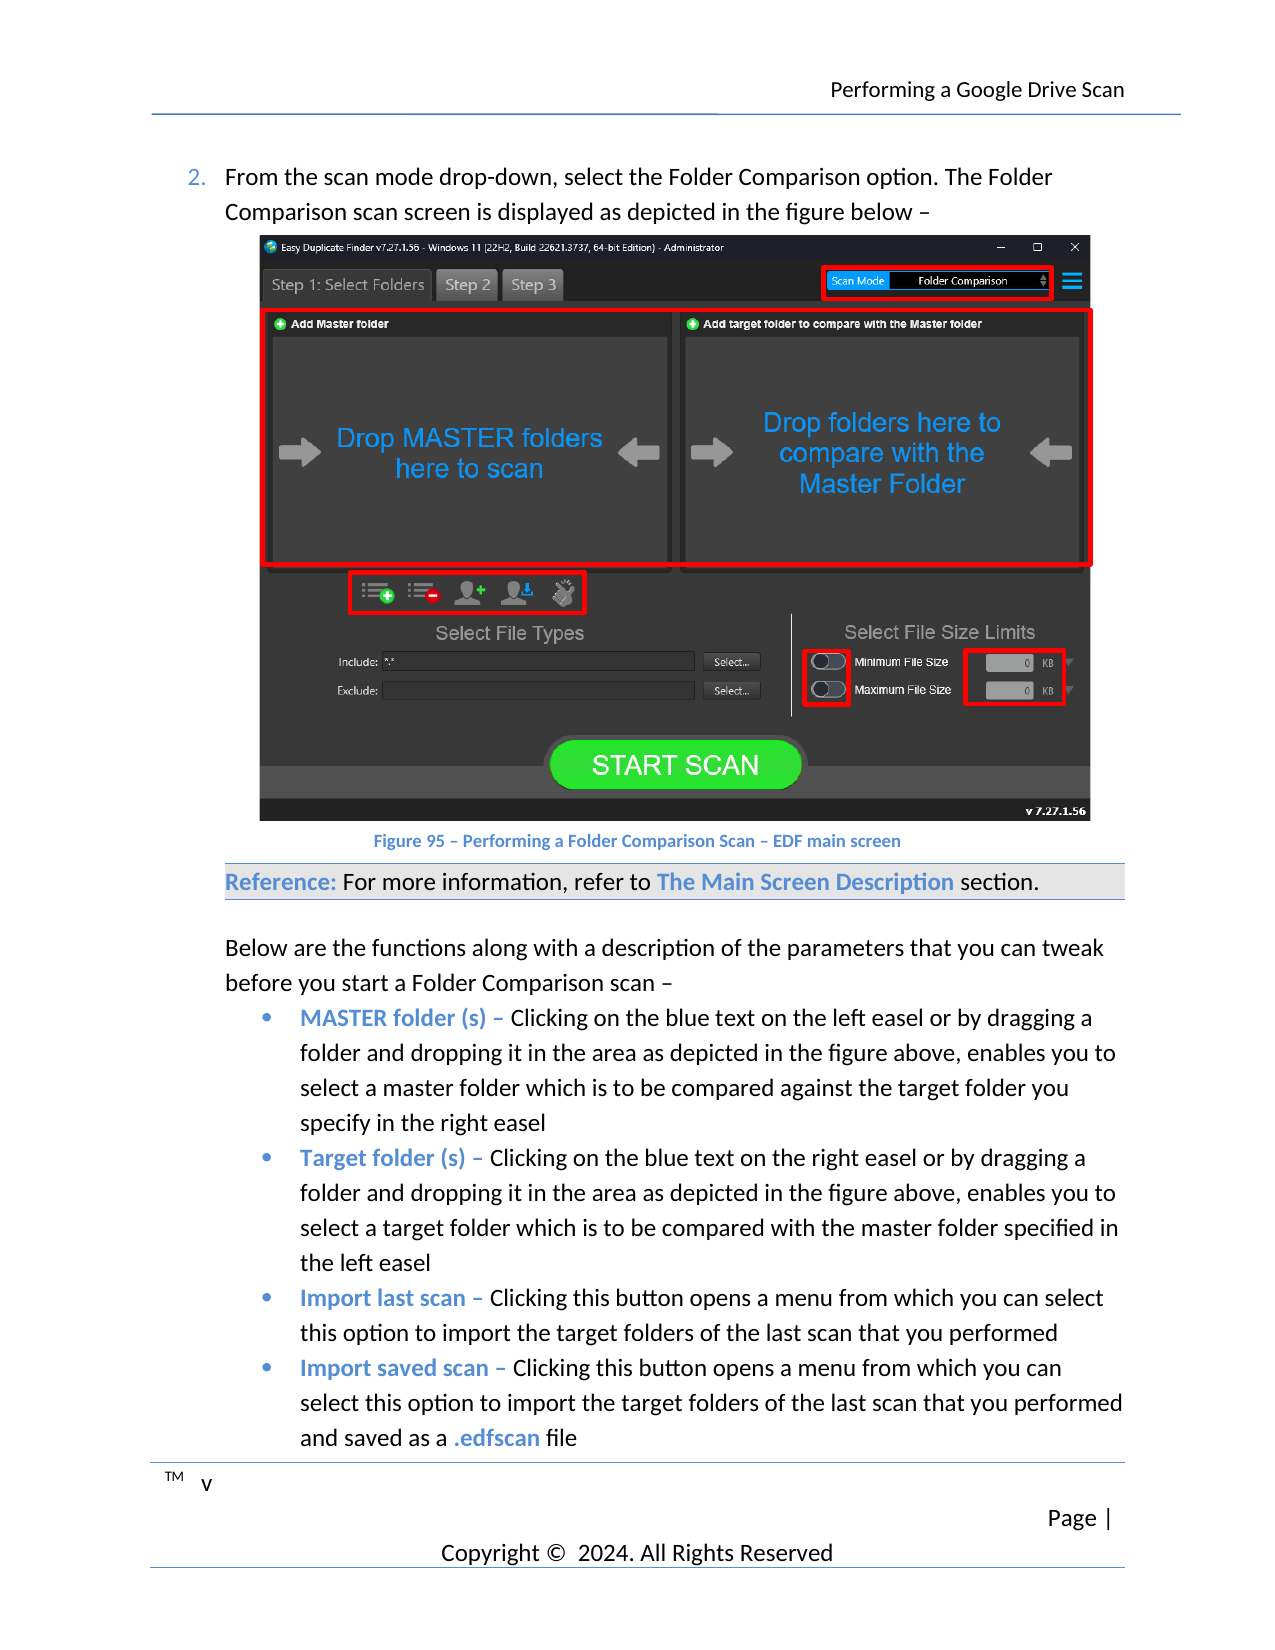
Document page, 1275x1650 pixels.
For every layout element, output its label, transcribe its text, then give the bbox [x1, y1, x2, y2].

list Import last scan – Clicking this button opens a menu from which you can select this option to import the target folders of the last scan that you performed [262, 1282, 1125, 1348]
list From the scan mode drop-down, select the Folder Comparison option. The Folder Comparison scan screen is displayed as depicted in the figure below – [187, 161, 1125, 227]
list MASTER folder (s) – Clicking on the blue text on the left easel or by dragging a folder and dropping it in the area as depicted in the figure above, enables you to select a master folder which is to be compared against the target folder you specify in the right easel [262, 1002, 1125, 1138]
picture [259, 235, 1091, 821]
text Reference: For more information, refer to The Main Screen Description section. [225, 864, 1125, 899]
list Import saved scan – Clicking this button opens a menu from which you can select this option to import the target folders of the last scan that you performed and saved as a .edfscan file [262, 1352, 1125, 1453]
picture [265, 312, 1088, 562]
list Target folder (s) – Clicking on the blue text on the right easel or by dragging a folder and dropping it in the area as depicted in the figure above, enables you to select a target folder which is to be compared with the master folder specified in the left easel [262, 1142, 1125, 1278]
list Below are the functions along with a description of the parameters that you can tweak before you start a Folder Comparison scan – [225, 932, 1125, 998]
